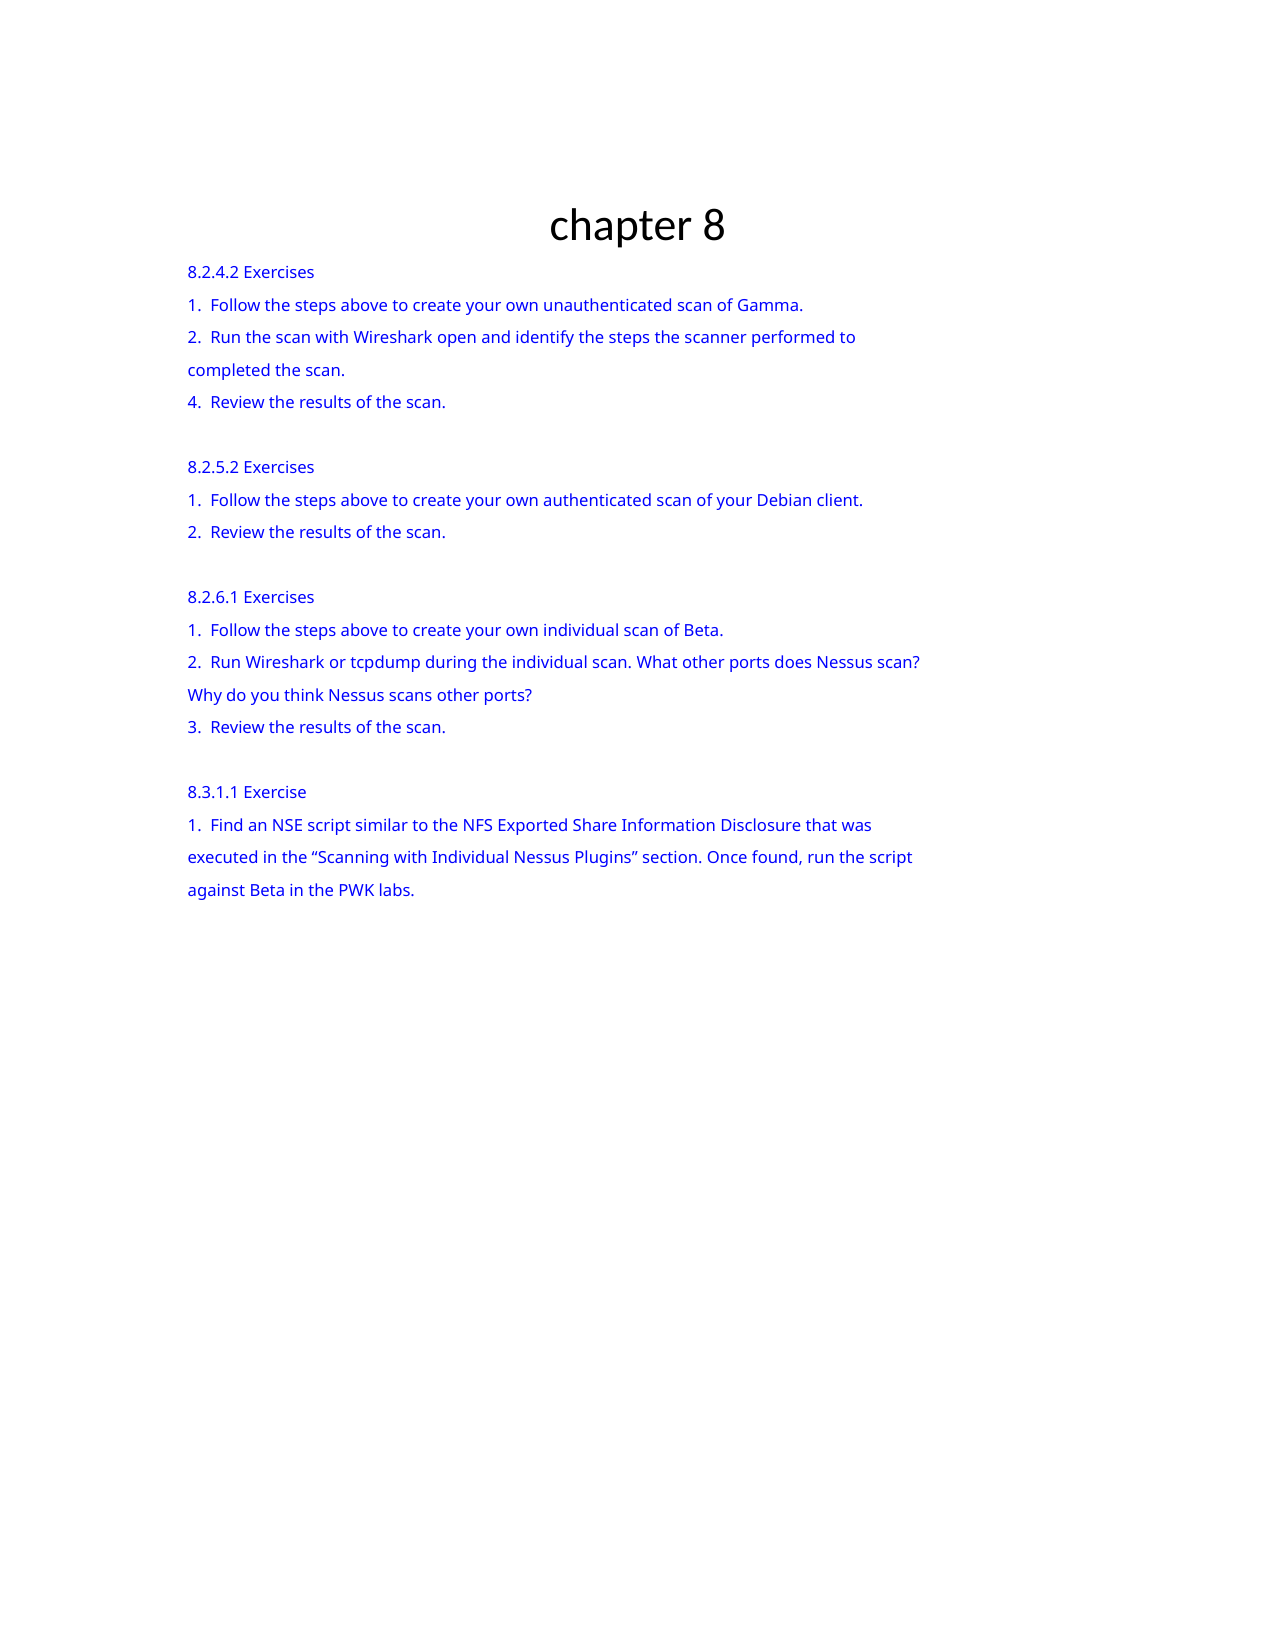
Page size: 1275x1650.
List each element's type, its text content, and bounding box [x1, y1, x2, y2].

text 1. Follow the steps above to create your own authenticated scan of your Debian client. [187, 484, 1087, 516]
list Review the results of the scan. [187, 386, 1087, 419]
list against Beta in the PWK labs. [187, 874, 1087, 906]
text 8.2.5.2 Exercises [187, 451, 1087, 484]
text executed in the “Scanning with Individual Nessus Plugins” section. Once found, run the script [187, 841, 1087, 874]
text completed the scan. [187, 354, 1087, 386]
text 2. Run Wireshark or tcpdump during the individual scan. What other ports does Nessus scan? [187, 646, 1087, 679]
text Why do you think Nessus scans other ports? [187, 679, 1087, 711]
text 8.3.1.1 Exercise [187, 776, 1087, 809]
text 1. Find an NSE script similar to the NFS Exported Share Information Disclosure that was [187, 809, 1087, 841]
text 1. Follow the steps above to create your own individual scan of Beta. [187, 614, 1087, 646]
text 8.2.4.2 Exercises [187, 256, 1087, 289]
list 2. Review the results of the scan. [187, 516, 1087, 549]
list chapter 8 [187, 191, 1087, 256]
text 1. Follow the steps above to create your own unauthenticated scan of Gamma. [187, 289, 1087, 321]
text 2. Run the scan with Wireshark open and identify the steps the scanner performed to [187, 321, 1087, 354]
list Review the results of the scan. [187, 711, 1087, 744]
text 8.2.6.1 Exercises [187, 581, 1087, 614]
